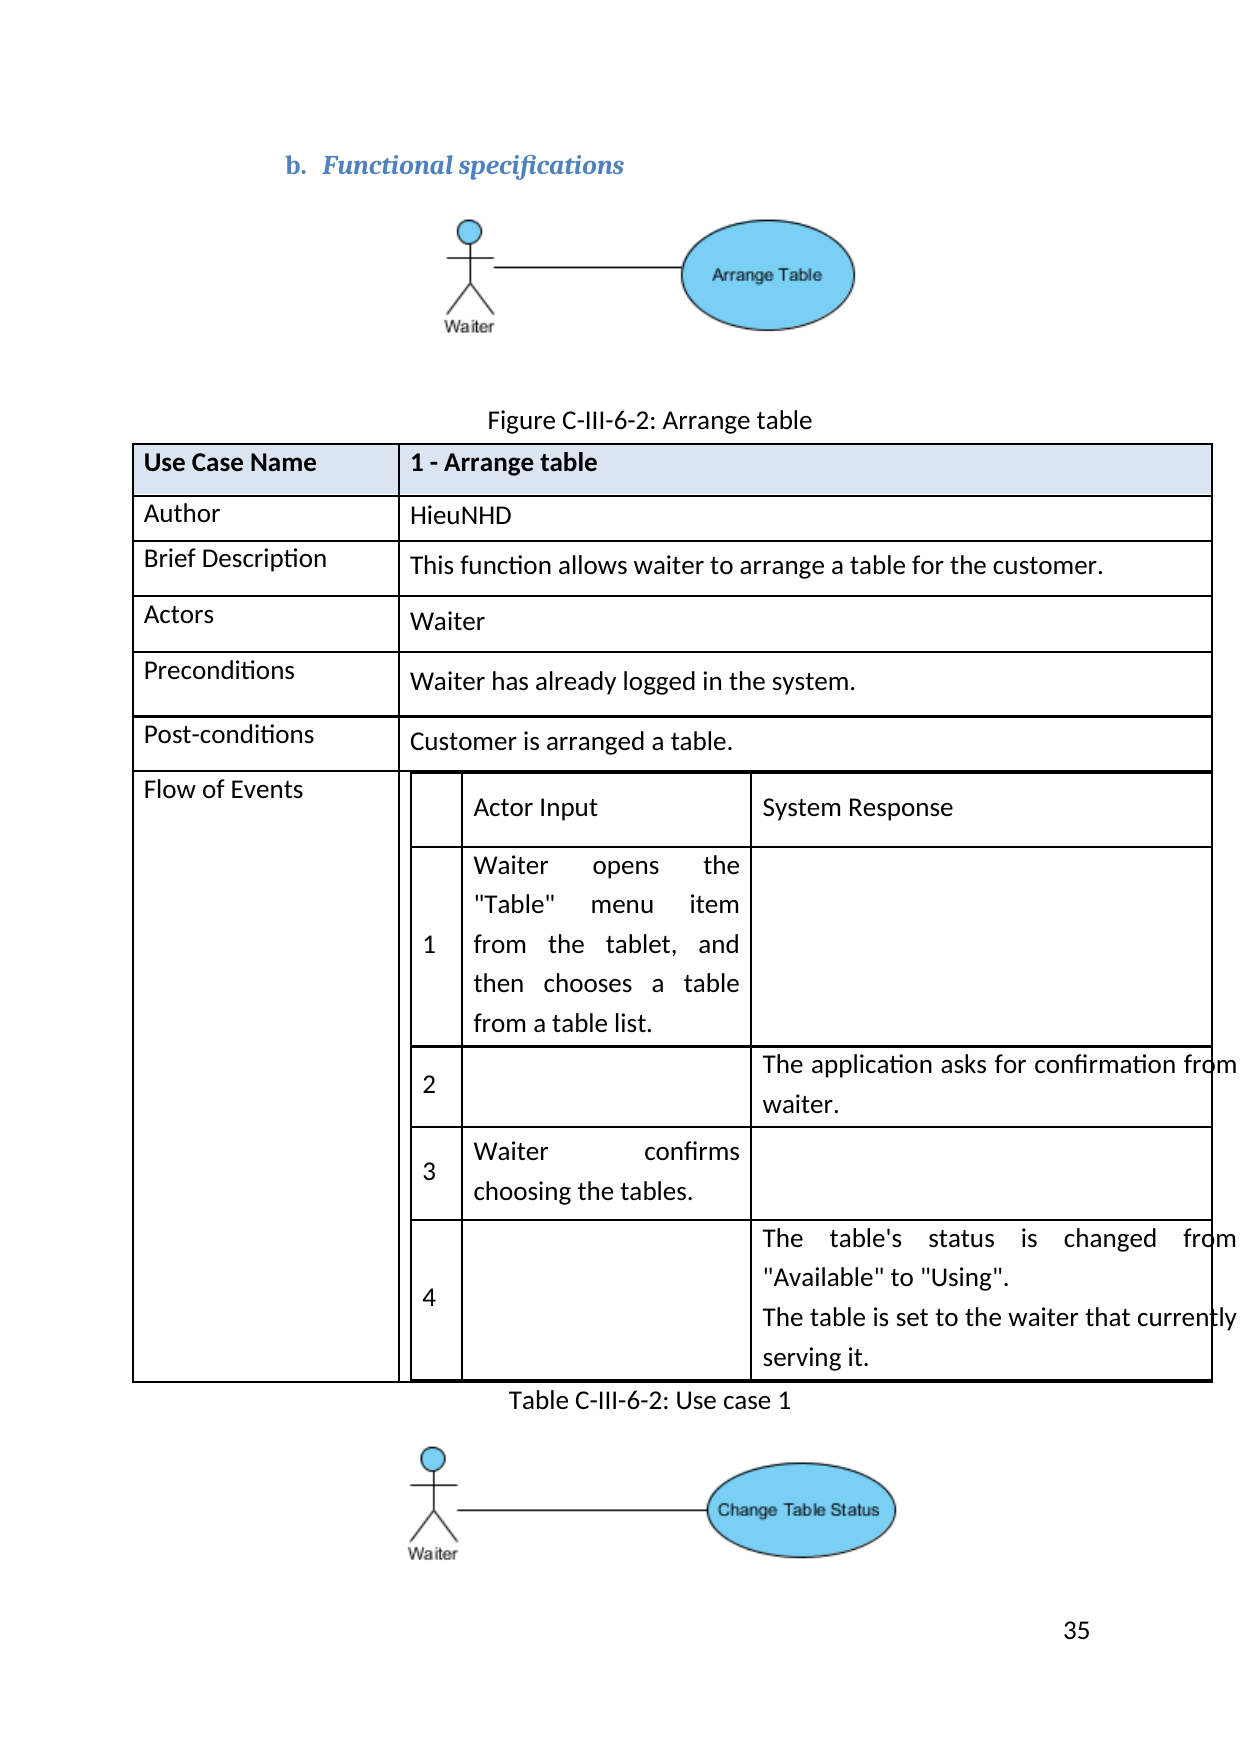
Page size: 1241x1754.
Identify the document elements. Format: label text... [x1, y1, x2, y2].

text Figure C-III-6-2: Arrange table [150, 403, 1090, 437]
table_cell [412, 774, 461, 846]
subtitle Functional specifications [285, 150, 1090, 181]
table_cell [463, 1221, 750, 1379]
table_cell [463, 1048, 750, 1126]
table_cell Author [134, 497, 398, 539]
table_cell [752, 1048, 1211, 1126]
table_cell Flow of Events [134, 772, 398, 1381]
table_cell [412, 1128, 461, 1219]
picture [404, 187, 896, 397]
table_cell [752, 1128, 1211, 1219]
table_cell [412, 848, 461, 1045]
table_cell Waiter has already logged in the system. [400, 653, 1211, 715]
table_cell [752, 1221, 1211, 1379]
table_cell Waiter [400, 597, 1211, 651]
table_cell Brief Description [134, 542, 398, 595]
table_cell [752, 848, 1211, 1045]
table_cell [463, 1128, 750, 1219]
table_cell Actors [134, 597, 398, 651]
table_cell HieuNHD [400, 497, 1211, 539]
text Table C-III-6-2: Use case 1 [150, 1383, 1090, 1416]
table_cell This function allows waiter to arrange a table for the customer. [400, 542, 1211, 595]
table_cell [463, 848, 750, 1045]
table_cell Customer is arranged a table. [400, 718, 1211, 770]
table_cell Post-conditions [134, 718, 398, 770]
picture [388, 1422, 912, 1596]
table_cell [463, 774, 750, 846]
table_cell [400, 772, 410, 1381]
table_header 1 - Arrange table [400, 445, 1211, 494]
table_header Use Case Name [134, 445, 398, 494]
table_cell [412, 1048, 461, 1126]
table_cell [412, 1221, 461, 1379]
table_cell [752, 774, 1211, 846]
table_cell Preconditions [134, 653, 398, 715]
